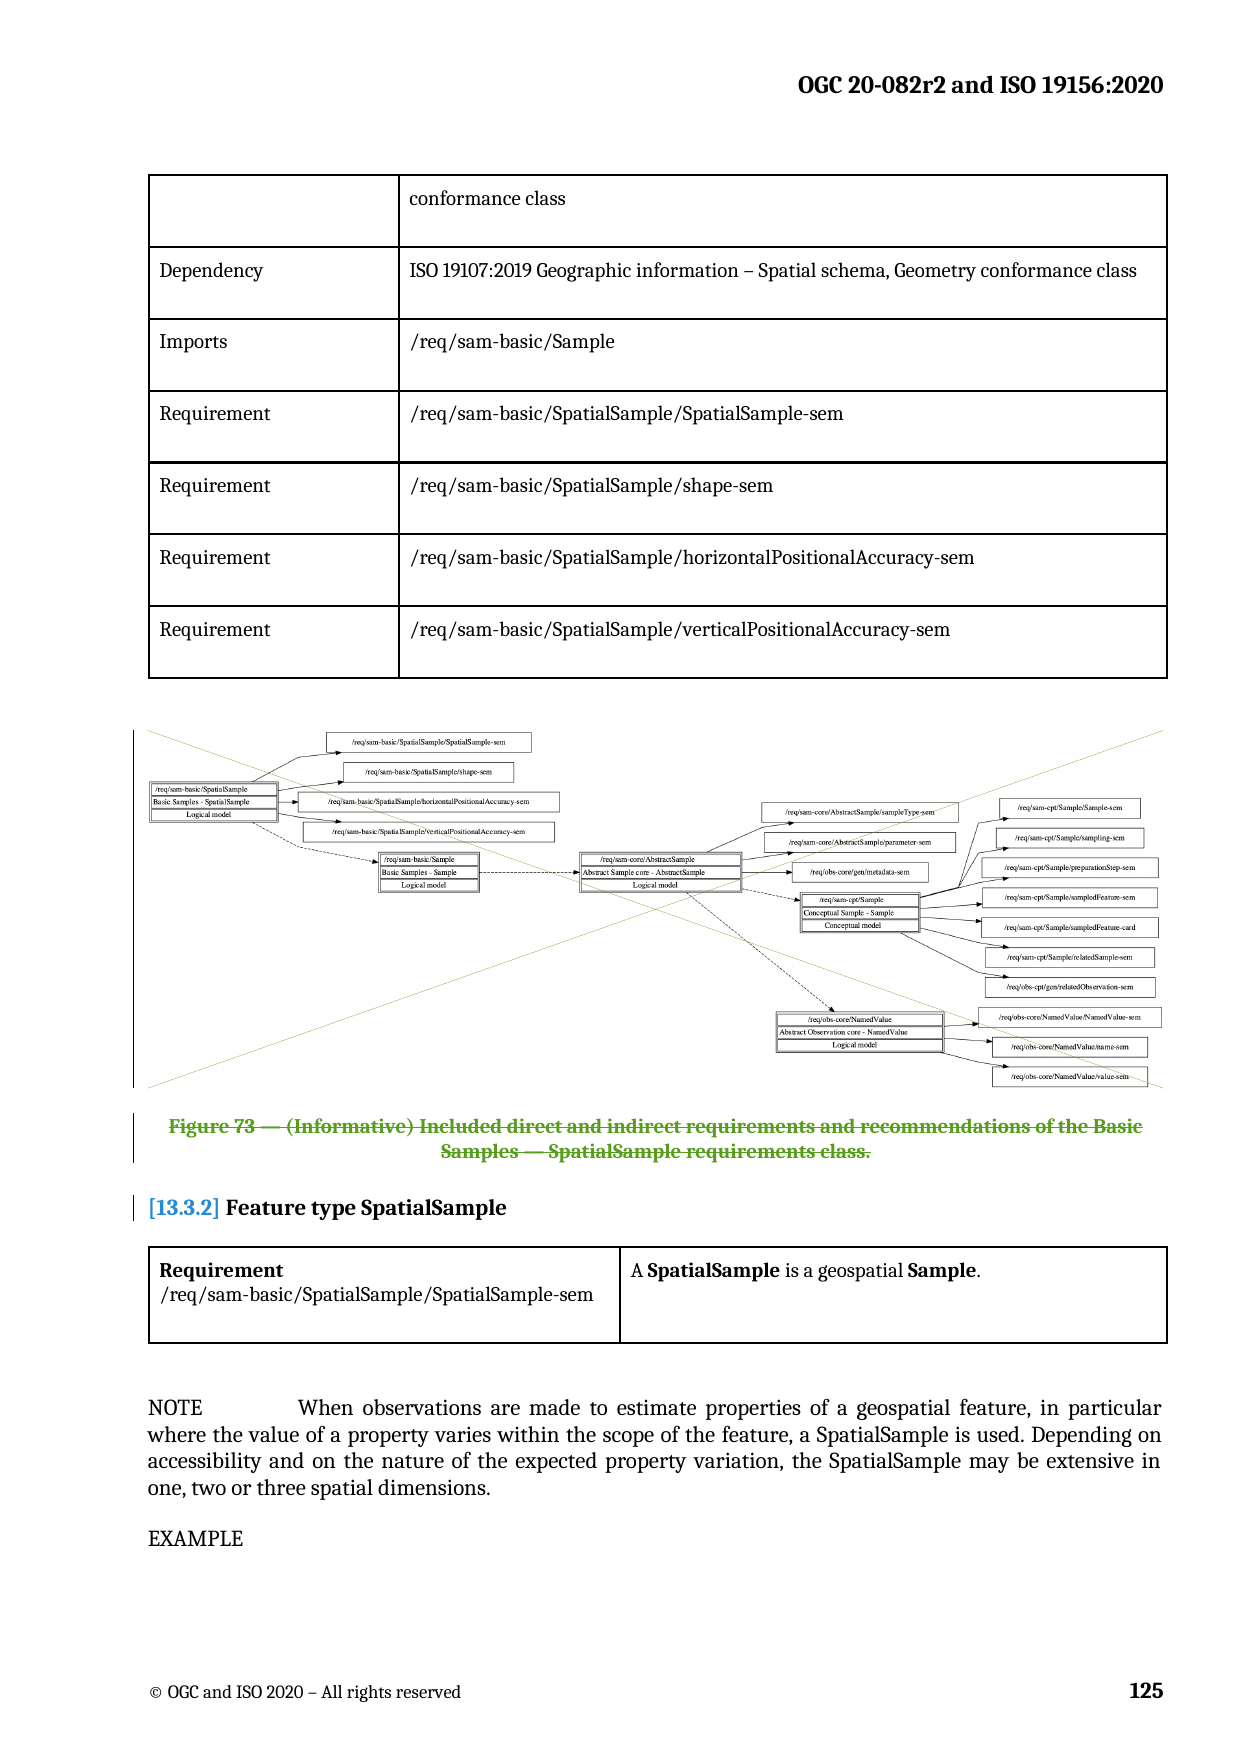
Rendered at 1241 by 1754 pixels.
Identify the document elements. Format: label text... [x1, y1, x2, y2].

text NOTE When observations are made to estimate properties of a geospatial feature, in particular where the value of a property varies within the scope of the feature, a SpatialSample is used. Depending on accessibility and on the nature of the expected property variation, the SpatialSample may be extensive in one, two or three spatial dimensions. [148, 1395, 1163, 1501]
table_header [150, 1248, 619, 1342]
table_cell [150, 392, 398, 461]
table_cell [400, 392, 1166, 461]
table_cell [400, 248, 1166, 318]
picture [150, 730, 1161, 909]
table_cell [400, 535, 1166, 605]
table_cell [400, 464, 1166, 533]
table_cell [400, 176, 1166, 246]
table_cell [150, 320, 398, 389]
picture [658, 731, 1164, 1088]
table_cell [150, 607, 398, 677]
picture [147, 731, 653, 1088]
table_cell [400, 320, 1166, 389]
picture [149, 910, 1162, 1089]
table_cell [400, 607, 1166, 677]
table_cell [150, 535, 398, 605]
text EXAMPLE [148, 1526, 1163, 1552]
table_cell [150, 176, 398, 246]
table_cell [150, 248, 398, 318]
subtitle Feature type SpatialSample [148, 1194, 1163, 1221]
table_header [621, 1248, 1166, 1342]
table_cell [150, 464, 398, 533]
